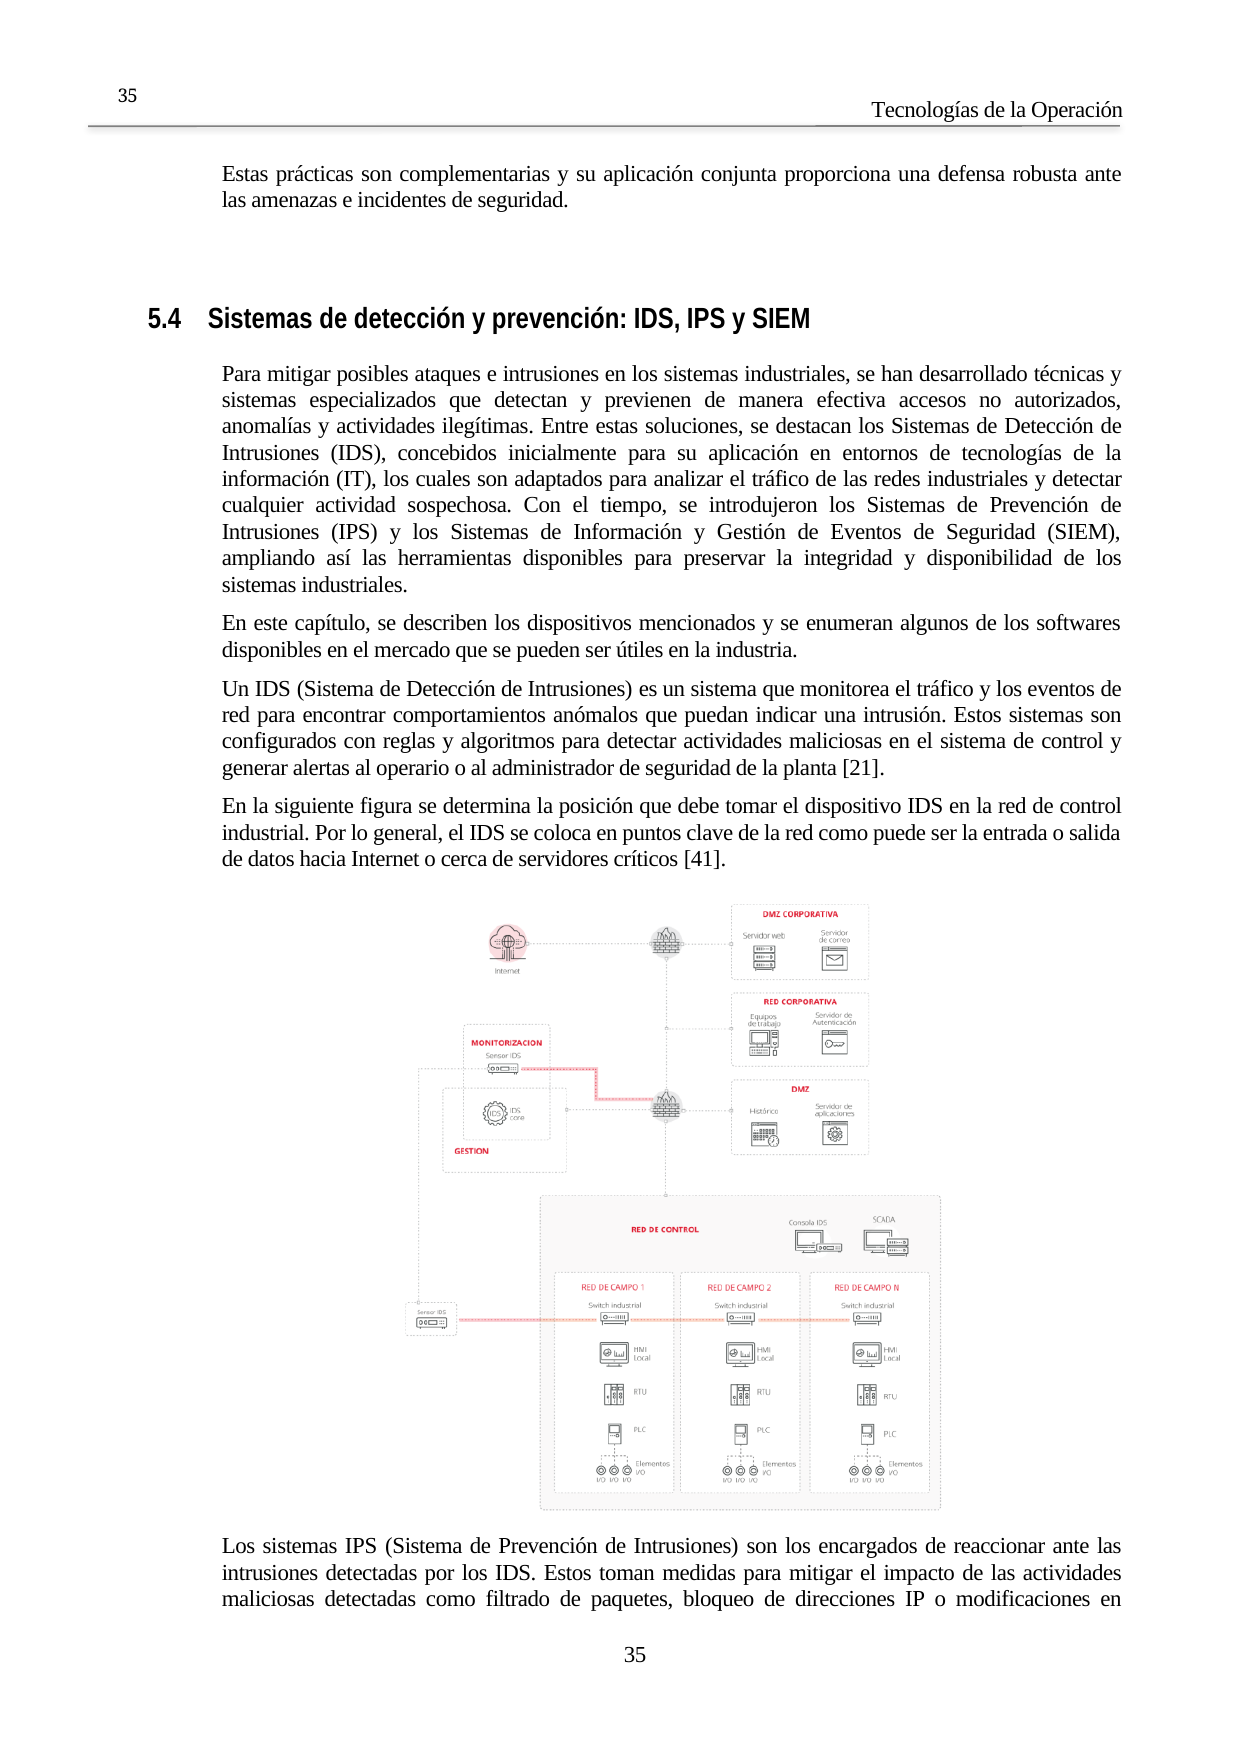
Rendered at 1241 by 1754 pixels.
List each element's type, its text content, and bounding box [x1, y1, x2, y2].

text Estas prácticas son complementarias y su aplicación conjunta proporciona una defensa robusta ante las amenazas e incidentes de seguridad. [222, 160, 1122, 212]
text En la siguiente figura se determina la posición que debe tomar el dispositivo IDS en la red de control industrial. Por lo general, el IDS se coloca en puntos clave de la red como puede ser la entrada o salida de datos hacia Internet o cerca de servidores críticos . [222, 793, 1122, 872]
picture [391, 884, 953, 1520]
subtitle Sistemas de detección y prevención: IDS, IPS y SIEM [148, 301, 1123, 335]
text Para mitigar posibles ataques e intrusiones en los sistemas industriales, se han desarrollado técnicas y sistemas especializados que detectan y previenen de manera efectiva accesos no autorizados, anomalías y actividades ilegítimas. Entre estas soluciones, se destacan los Sistemas de Detección de Intrusiones (IDS), concebidos inicialmente para su aplicación en entornos de tecnologías de la información (IT), los cuales son adaptados para analizar el tráfico de las redes industriales y detectar cualquier actividad sospechosa. Con el tiempo, se introdujeron los Sistemas de Prevención de Intrusiones (IPS) y los Sistemas de Información y Gestión de Eventos de Seguridad (SIEM), ampliando así las herramientas disponibles para preservar la integridad y disponibilidad de los sistemas industriales. [222, 360, 1122, 597]
text En este capítulo, se describen los dispositivos mencionados y se enumeran algunos de los softwares disponibles en el mercado que se pueden ser útiles en la industria. [222, 609, 1122, 662]
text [222, 1532, 1122, 1611]
text Un IDS (Sistema de Detección de Intrusiones) es un sistema que monitorea el tráfico y los eventos de red para encontrar comportamientos anómalos que puedan indicar una intrusión. Estos sistemas son configurados con reglas y algoritmos para detectar actividades maliciosas en el sistema de control y generar alertas al operario o al administrador de seguridad de la planta . [222, 675, 1122, 780]
